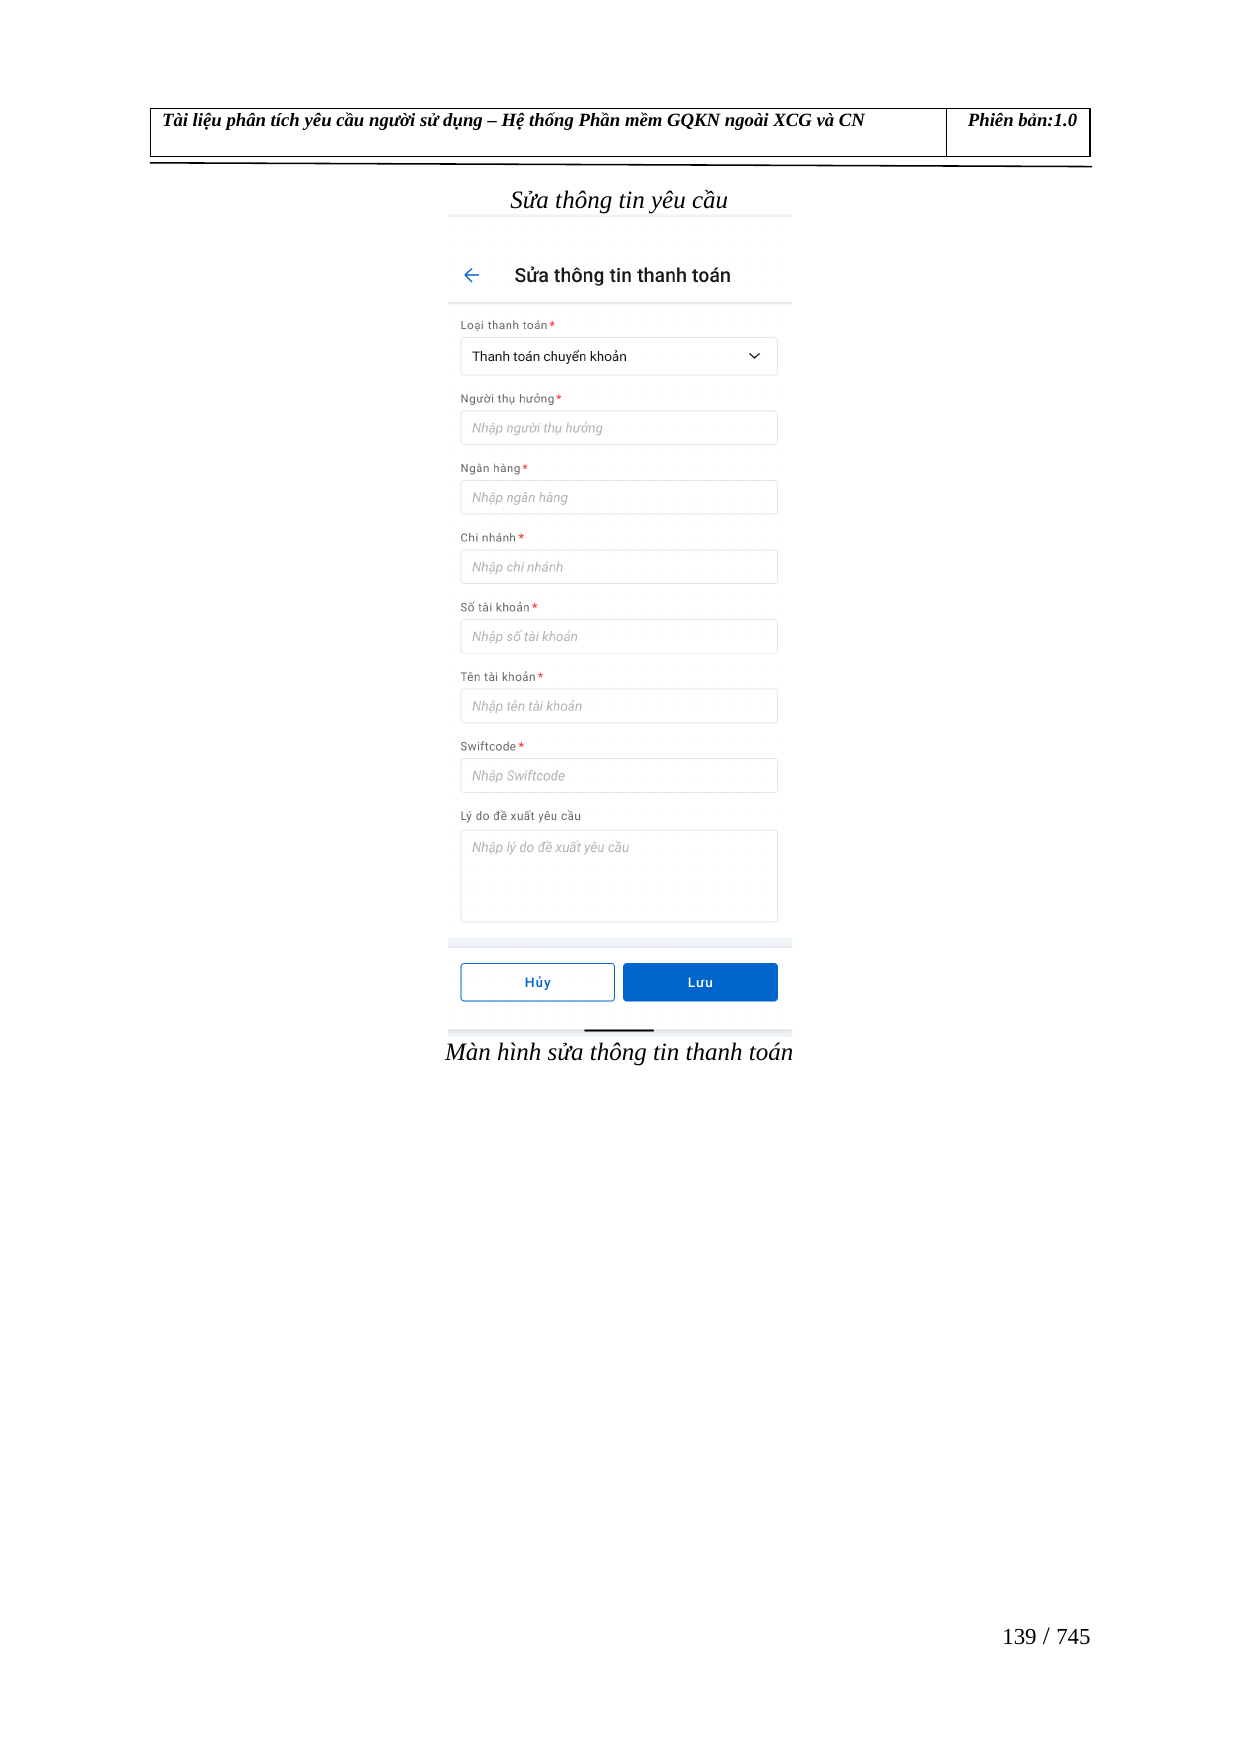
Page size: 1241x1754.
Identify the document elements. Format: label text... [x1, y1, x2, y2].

text Sửa thông tin yêu cầu [150, 185, 1090, 214]
picture [447, 214, 793, 1037]
text Màn hình sửa thông tin thanh toán [150, 1037, 1090, 1066]
